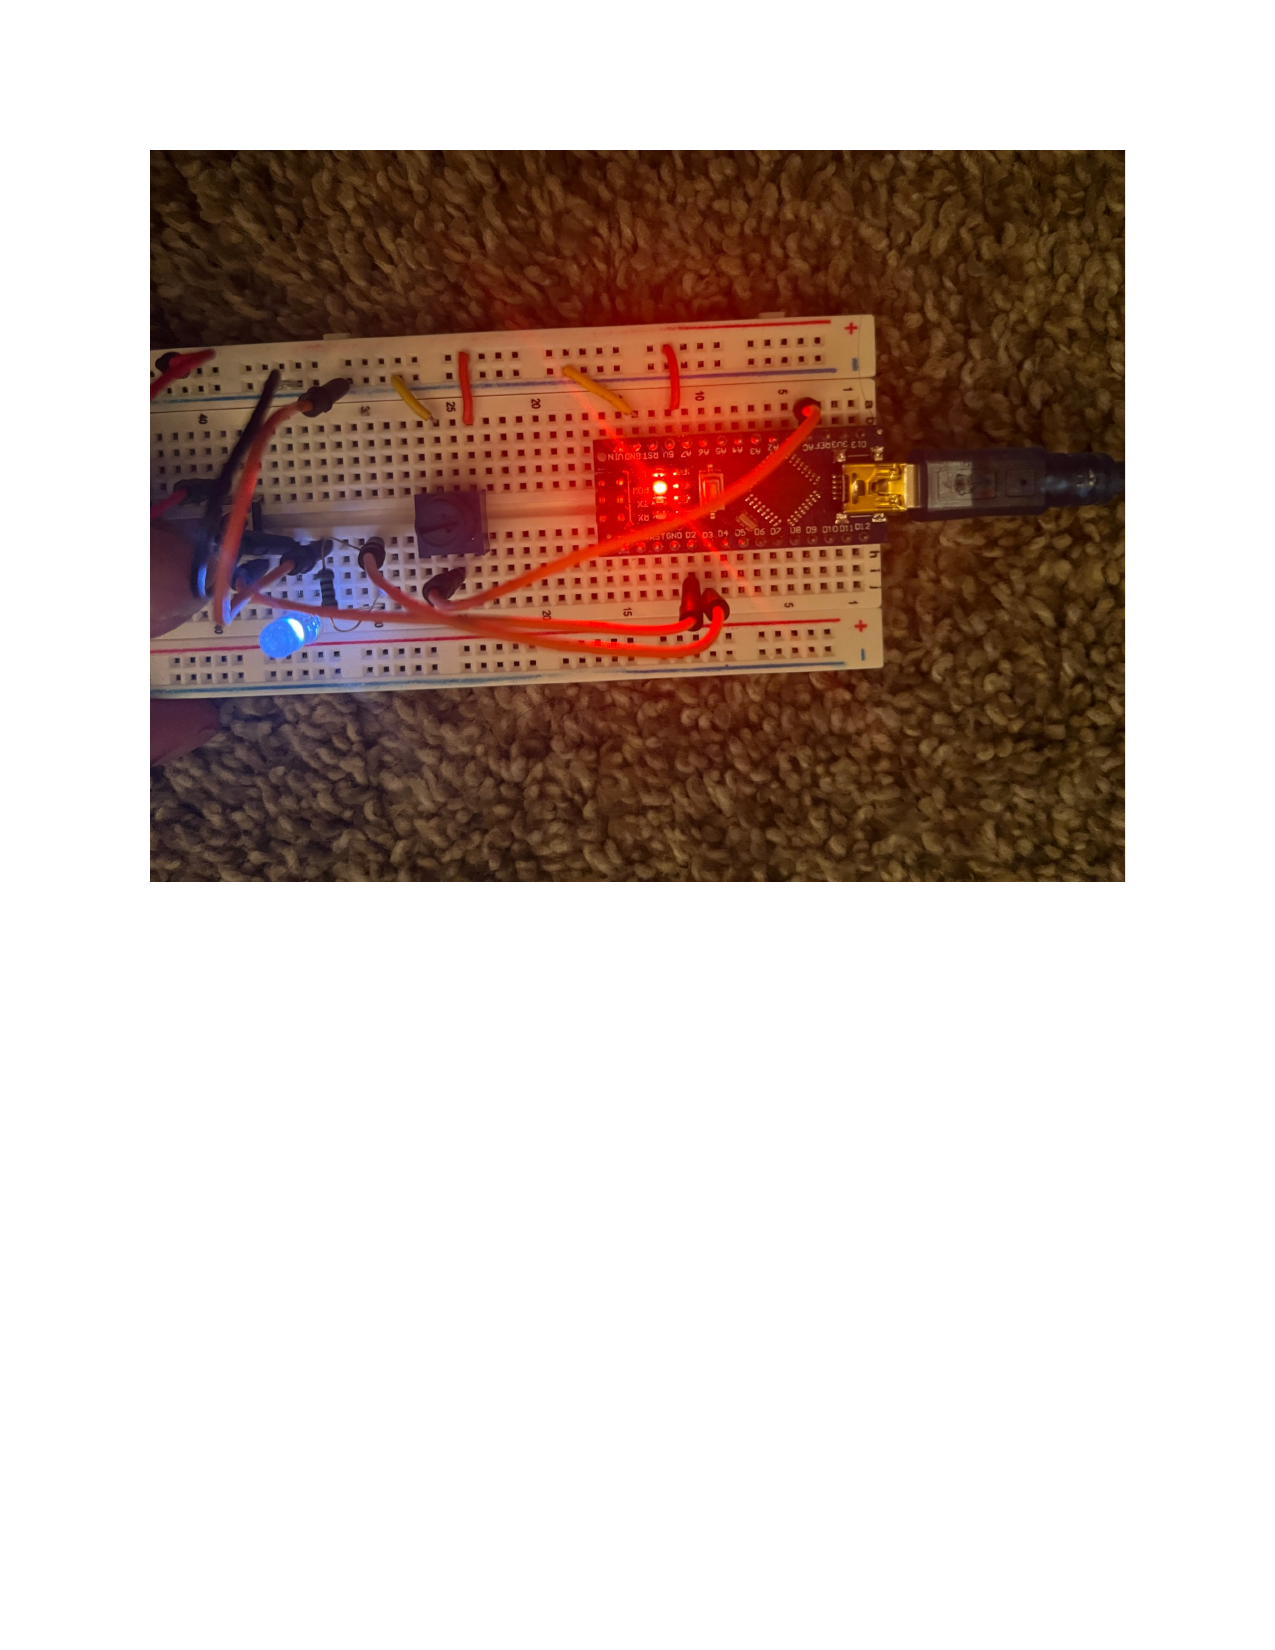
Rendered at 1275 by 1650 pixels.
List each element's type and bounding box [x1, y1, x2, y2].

picture [150, 150, 1125, 882]
